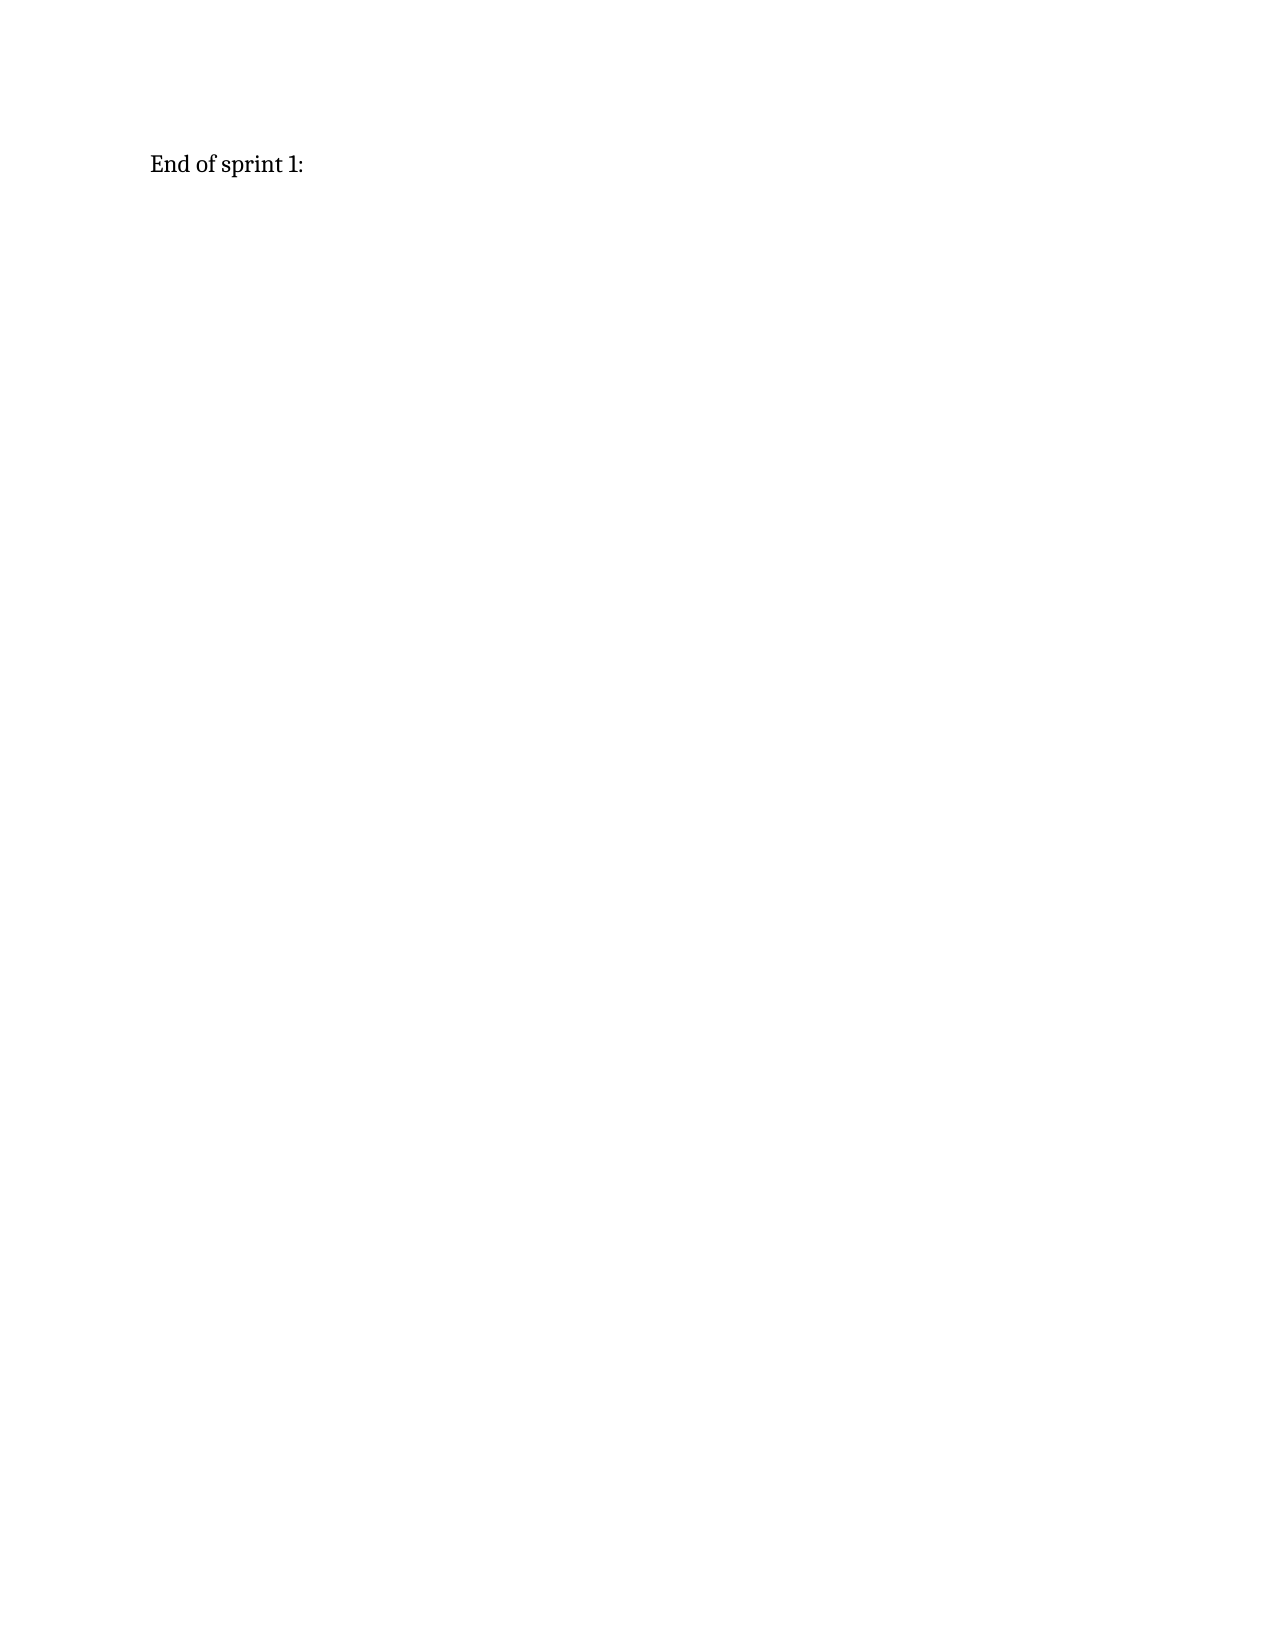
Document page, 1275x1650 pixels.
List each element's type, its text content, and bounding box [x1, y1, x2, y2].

text End of sprint 1: [150, 150, 1125, 179]
